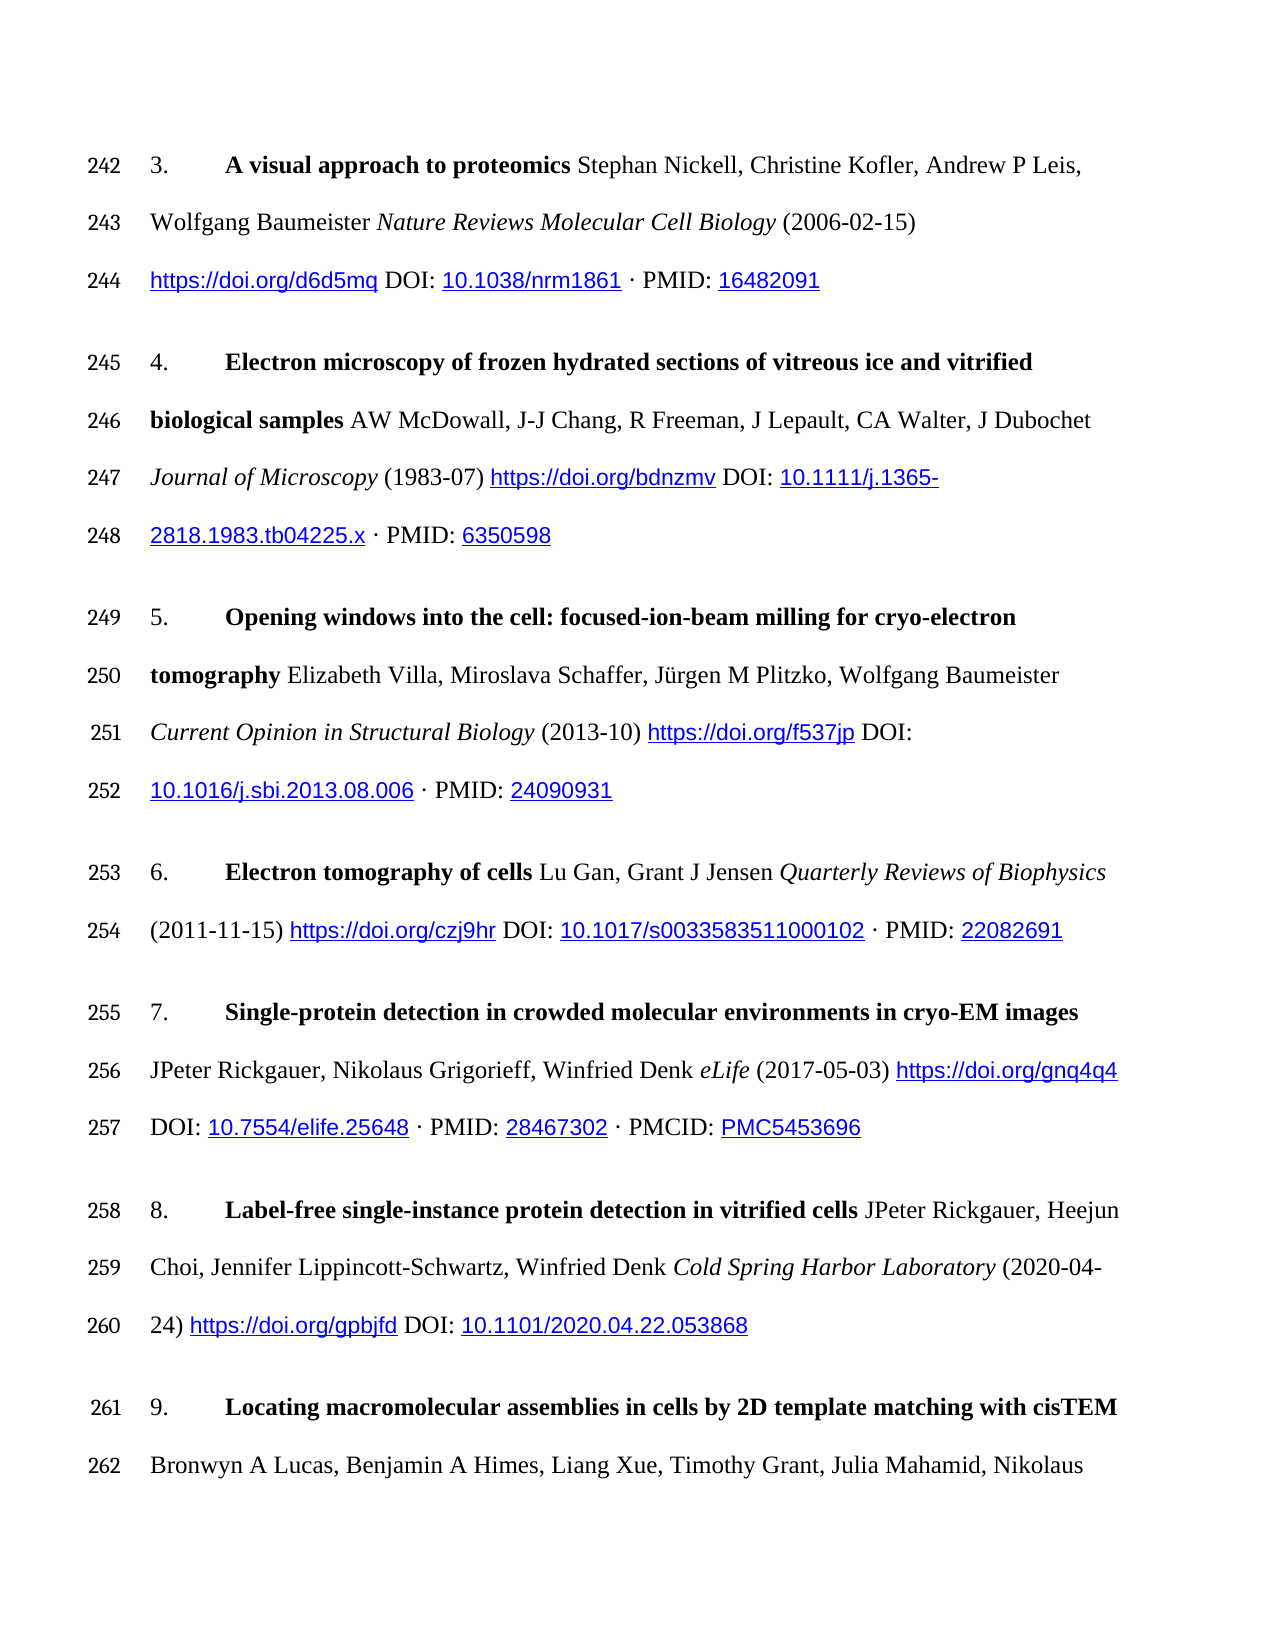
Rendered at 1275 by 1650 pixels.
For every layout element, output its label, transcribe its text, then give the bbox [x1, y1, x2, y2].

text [150, 1392, 1125, 1479]
text 8. Label-free single-instance protein detection in vitrified cells JPeter Rickgauer, Heejun Choi, Jennifer Lippincott-Schwartz, Winfried Denk Cold Spring Harbor Laboratory (2020-04-24) https://doi.org/gpbjfd DOI: 10.1101/2020.04.22.053868 [150, 1195, 1125, 1339]
text 4. Electron microscopy of frozen hydrated sections of vitreous ice and vitrified biological samples AW McDowall, J-J Chang, R Freeman, J Lepault, CA Walter, J Dubochet Journal of Microscopy (1983-07) https://doi.org/bdnzmv DOI: 10.1111/j.1365-2818.1983.tb04225.x · PMID: 6350598 [150, 347, 1125, 549]
text 5. Opening windows into the cell: focused-ion-beam milling for cryo-electron tomography Elizabeth Villa, Miroslava Schaffer, Jürgen M Plitzko, Wolfgang Baumeister Current Opinion in Structural Biology (2013-10) https://doi.org/f537jp DOI: 10.1016/j.sbi.2013.08.006 · PMID: 24090931 [150, 602, 1125, 804]
text 7. Single-protein detection in crowded molecular environments in cryo-EM images JPeter Rickgauer, Nikolaus Grigorieff, Winfried Denk eLife (2017-05-03) https://doi.org/gnq4q4 DOI: 10.7554/elife.25648 · PMID: 28467302 · PMCID: PMC5453696 [150, 997, 1125, 1141]
text 6. Electron tomography of cells Lu Gan, Grant J Jensen Quarterly Reviews of Biophysics (2011-11-15) https://doi.org/czj9hr DOI: 10.1017/s0033583511000102 · PMID: 22082691 [150, 857, 1125, 944]
text 3. A visual approach to proteomics Stephan Nickell, Christine Kofler, Andrew P Leis, Wolfgang Baumeister Nature Reviews Molecular Cell Biology (2006-02-15) https://doi.org/d6d5mq DOI: 10.1038/nrm1861 · PMID: 16482091 [150, 150, 1125, 294]
